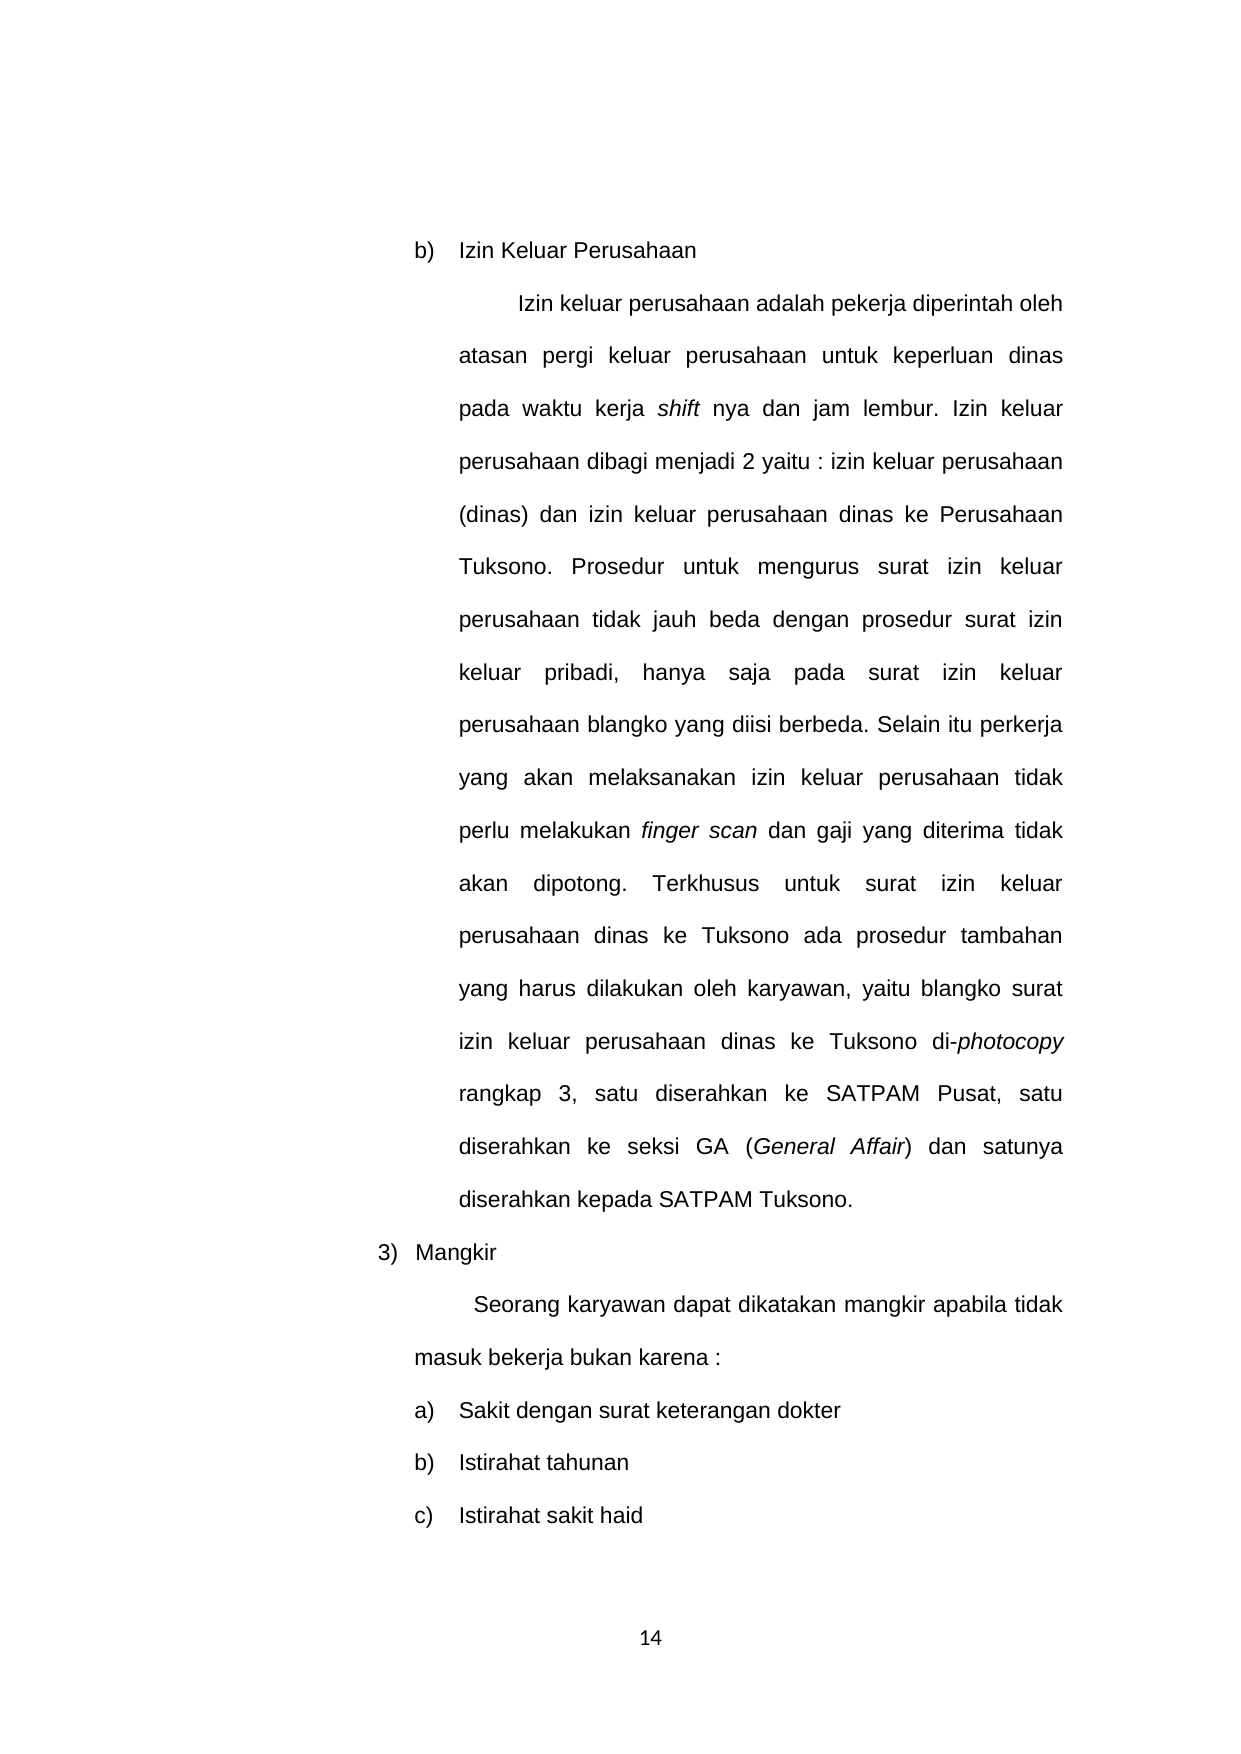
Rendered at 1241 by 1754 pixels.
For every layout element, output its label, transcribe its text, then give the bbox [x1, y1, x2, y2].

list Izin Keluar Perusahaan [414, 237, 1063, 263]
list Mangkir [378, 1238, 1063, 1265]
list Istirahat sakit haid [414, 1502, 1063, 1528]
list Sakit dengan surat keterangan dokter [414, 1397, 1063, 1423]
text Seorang karyawan dapat dikatakan mangkir apabila tidak masuk bekerja bukan karena : [414, 1291, 1063, 1370]
text Izin keluar perusahaan adalah pekerja diperintah oleh atasan pergi keluar perusahaan untuk keperluan dinas pada waktu kerja shift nya dan jam lembur. Izin keluar perusahaan dibagi menjadi 2 yaitu : izin keluar perusahaan (dinas) dan izin keluar perusahaan dinas ke Perusahaan Tuksono. Prosedur untuk mengurus surat izin keluar perusahaan tidak jauh beda dengan prosedur surat izin keluar pribadi, hanya saja pada surat izin keluar perusahaan blangko yang diisi berbeda. Selain itu perkerja yang akan melaksanakan izin keluar perusahaan tidak perlu melakukan finger scan dan gaji yang diterima tidak akan dipotong. Terkhusus untuk surat izin keluar perusahaan dinas ke Tuksono ada prosedur tambahan yang harus dilakukan oleh karyawan, yaitu blangko surat izin keluar perusahaan dinas ke Tuksono di-photocopy rangkap 3, satu diserahkan ke SATPAM Pusat, satu diserahkan ke seksi GA (General Affair) dan satunya diserahkan kepada SATPAM Tuksono. [458, 290, 1063, 1212]
list Istirahat tahunan [414, 1449, 1063, 1476]
